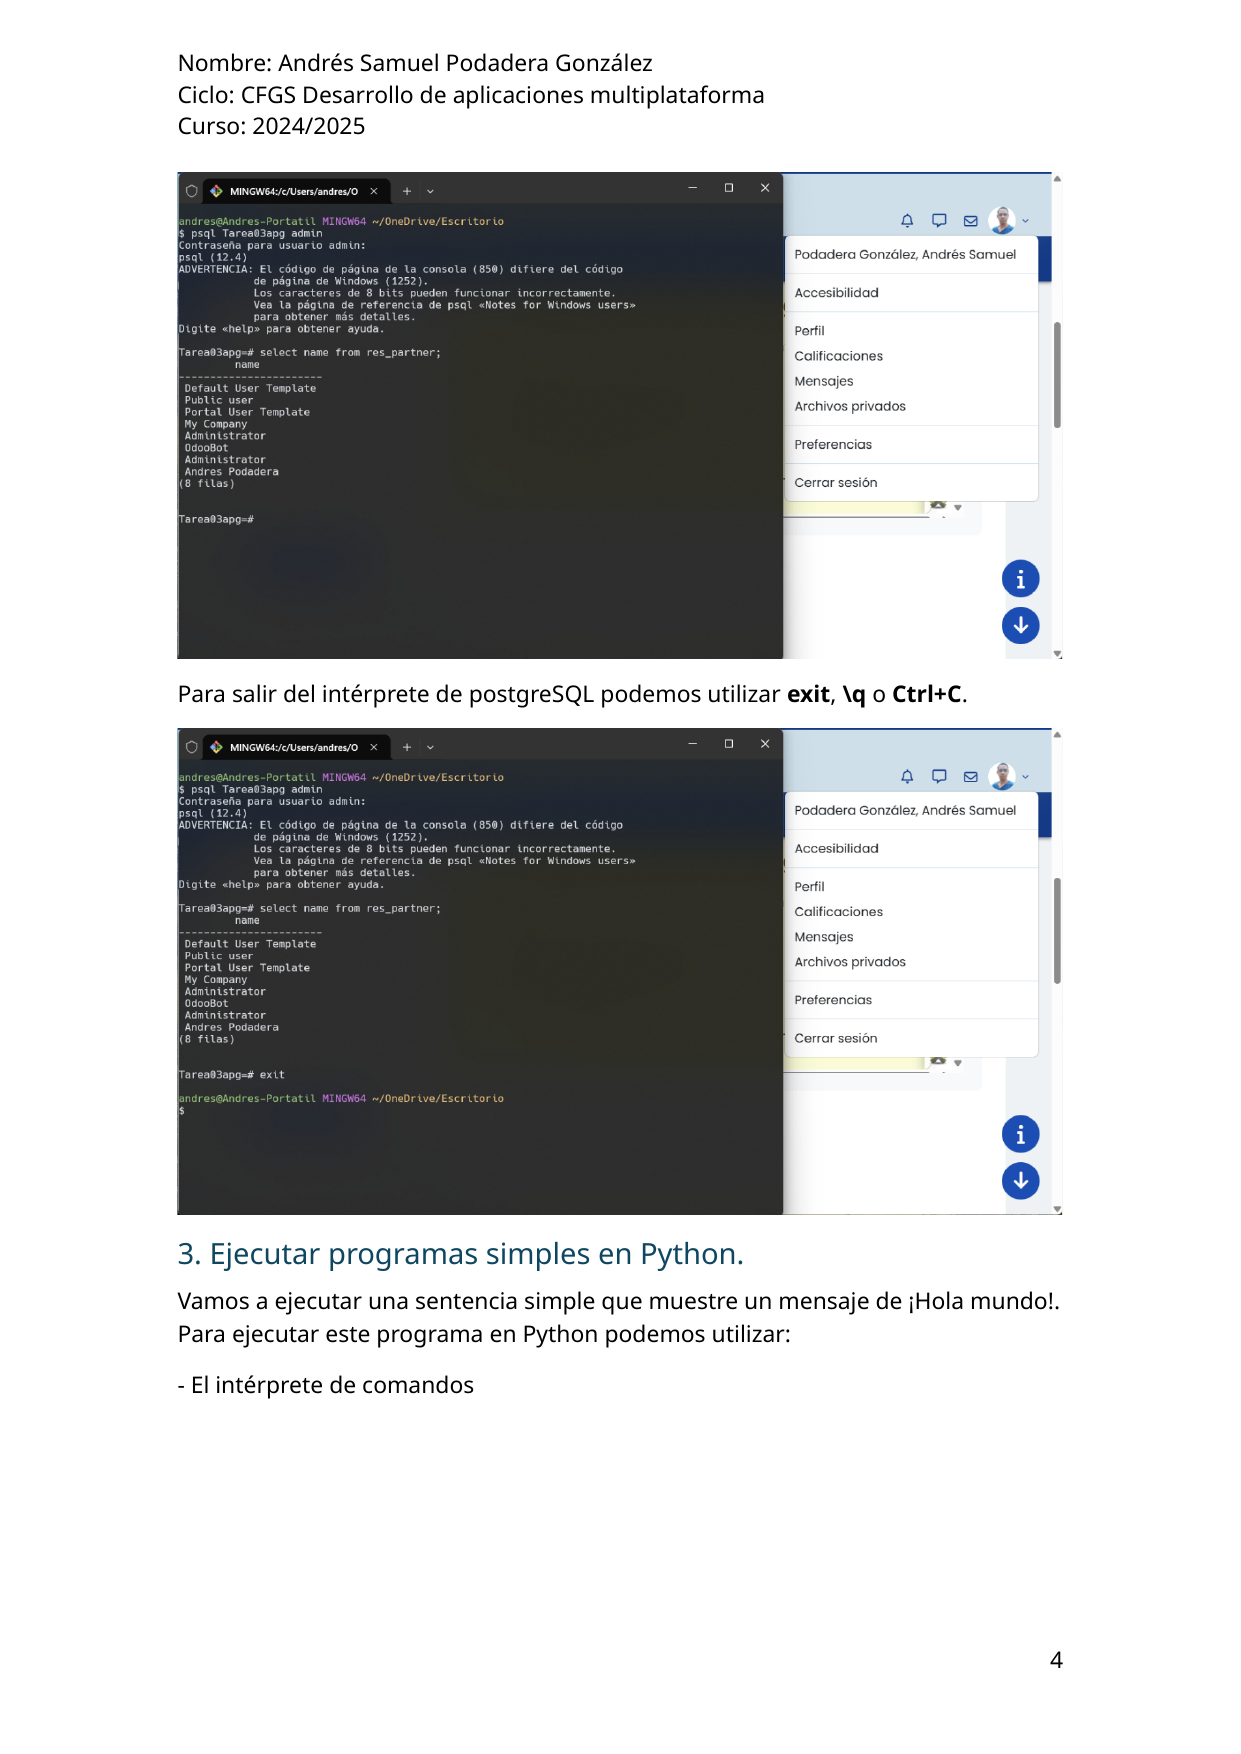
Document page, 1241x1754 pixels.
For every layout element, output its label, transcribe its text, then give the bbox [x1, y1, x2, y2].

text Para salir del intérprete de postgreSQL podemos utilizar exit, \q o Ctrl+C. [177, 678, 1063, 709]
text Vamos a ejecutar una sentencia simple que muestre un mensaje de ¡Hola mundo!. Para ejecutar este programa en Python podemos utilizar: [177, 1285, 1063, 1350]
picture [177, 172, 1063, 659]
text - El intérprete de comandos [177, 1369, 1063, 1400]
subtitle 3. Ejecutar programas simples en Python. [177, 1233, 1063, 1273]
picture [177, 728, 1063, 1215]
